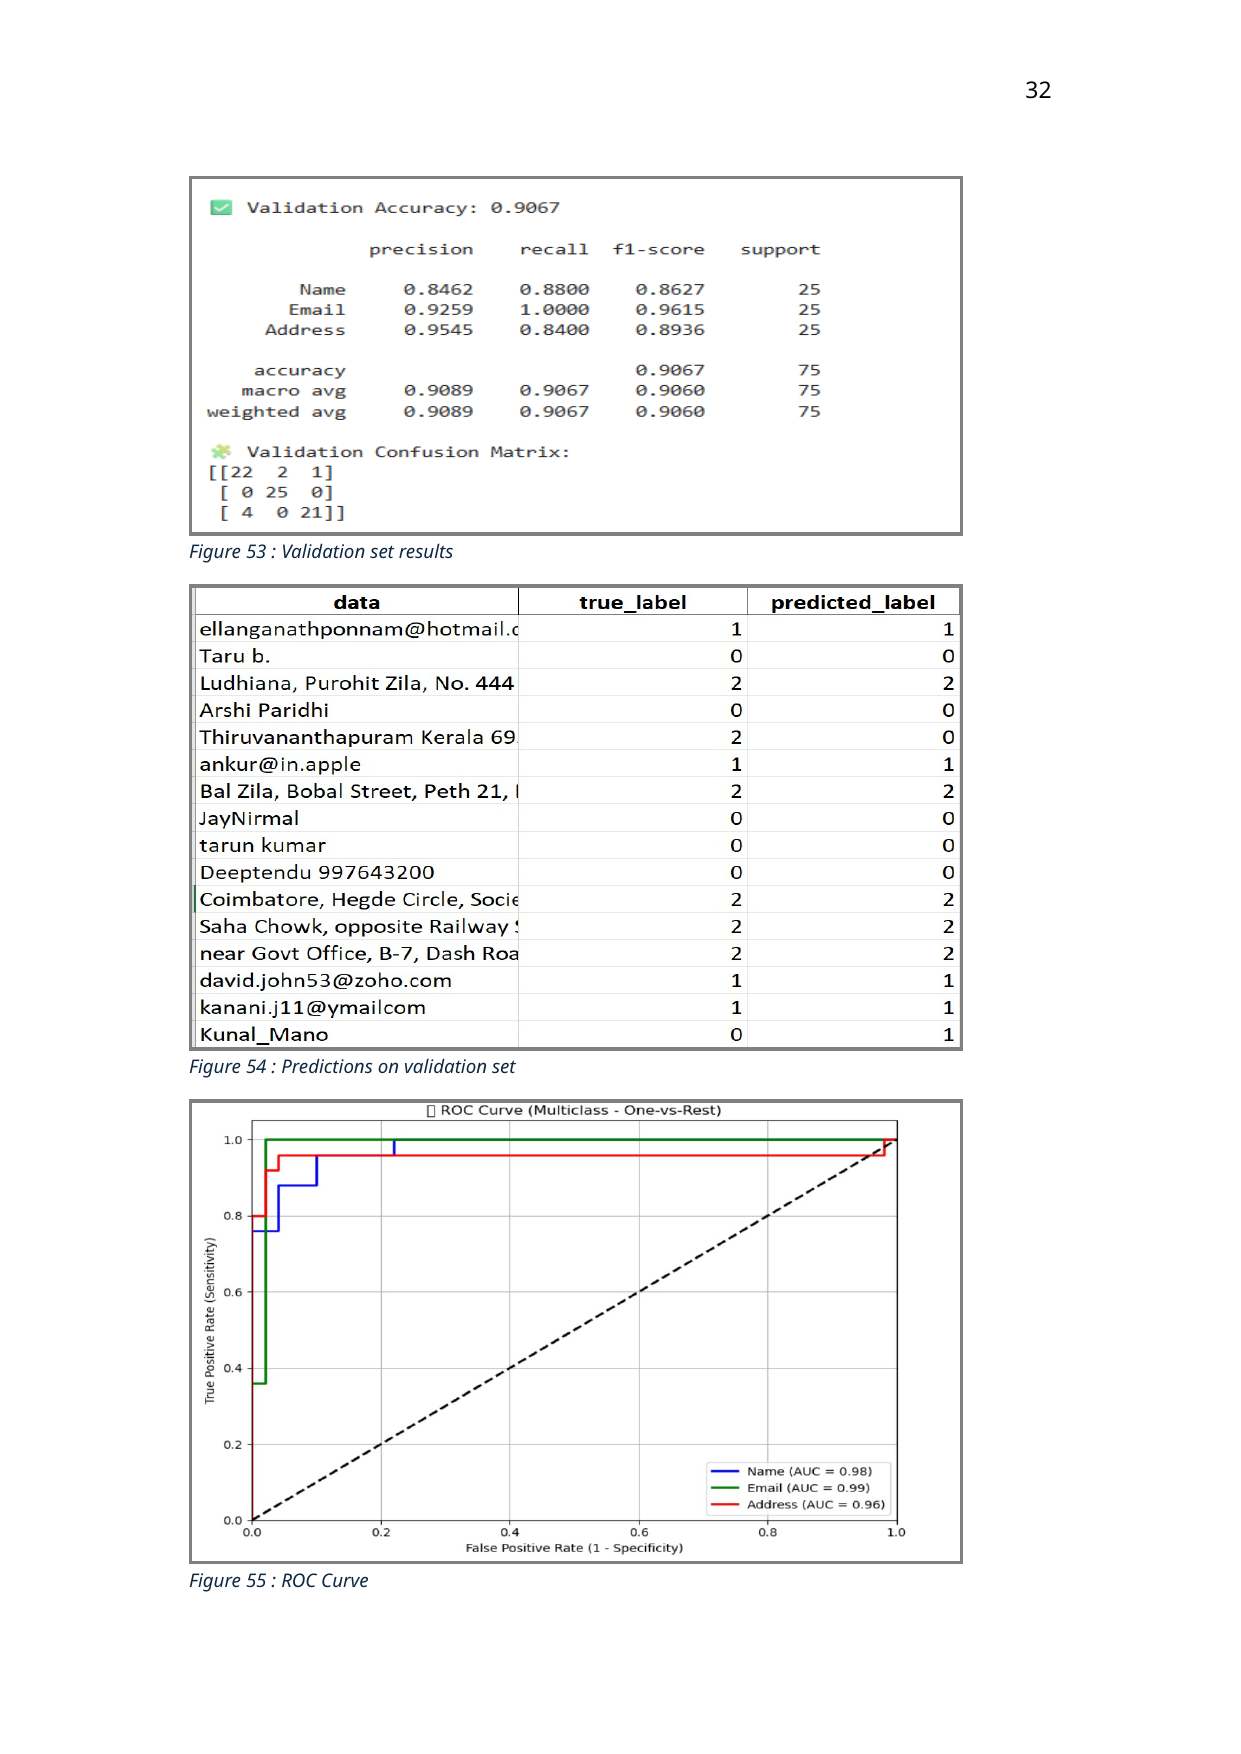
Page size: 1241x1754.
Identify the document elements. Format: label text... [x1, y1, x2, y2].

picture [192, 1103, 960, 1561]
picture [192, 179, 960, 532]
picture [192, 588, 960, 1047]
